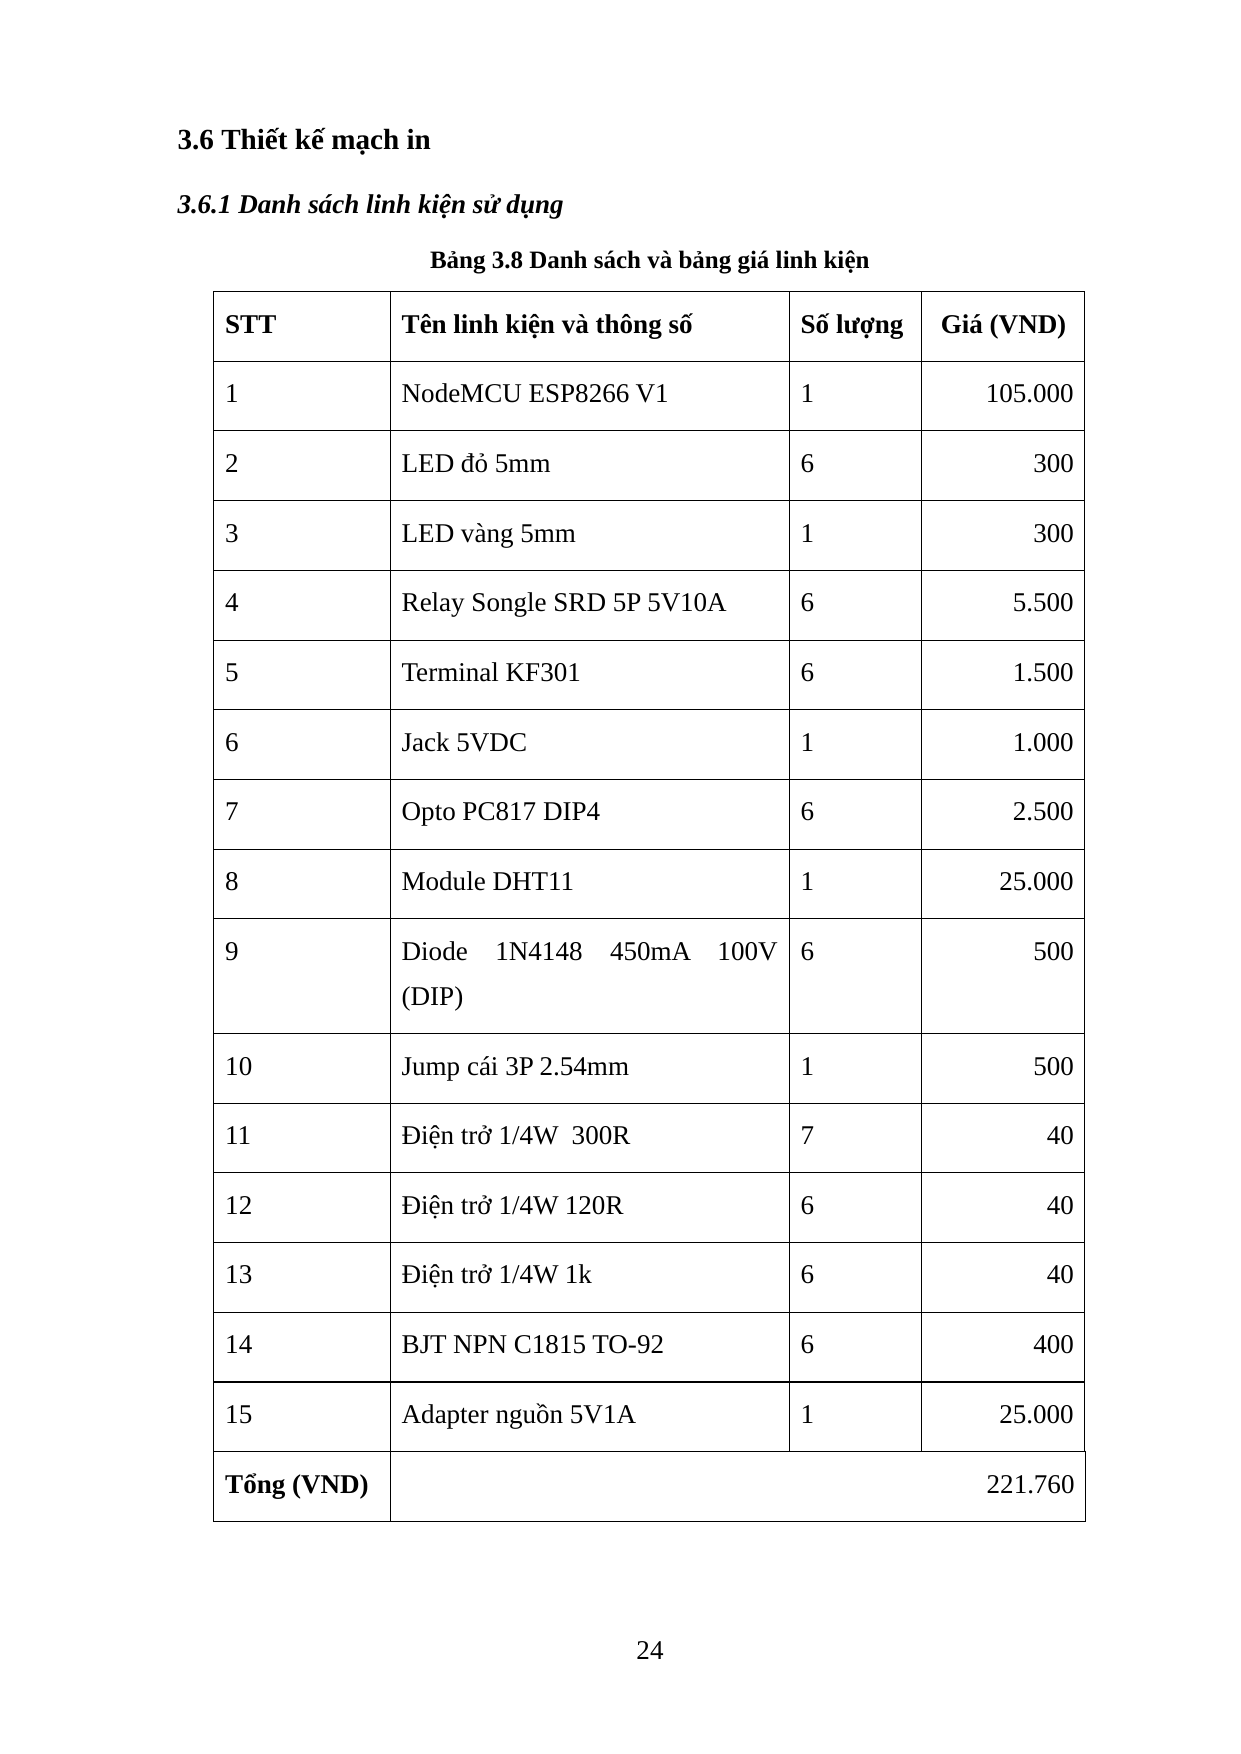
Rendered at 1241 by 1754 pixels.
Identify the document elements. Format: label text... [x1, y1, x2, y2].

table_cell 40 [922, 1243, 1084, 1312]
table_cell 15 [214, 1383, 390, 1451]
table_cell 221.760 [391, 1452, 1085, 1521]
table_cell 105.000 [922, 362, 1084, 430]
table_cell 40 [922, 1173, 1084, 1242]
table_cell 12 [214, 1173, 390, 1242]
table_cell Opto PC817 DIP4 [391, 780, 789, 848]
table_cell 14 [214, 1313, 390, 1381]
table_cell 6 [790, 641, 921, 709]
table_cell LED vàng 5mm [391, 501, 789, 570]
table_header Giá (VND) [922, 292, 1084, 361]
table_cell 11 [214, 1104, 390, 1172]
table_cell 1 [790, 1034, 921, 1103]
table_cell 25.000 [922, 850, 1084, 918]
table_cell Jump cái 3P 2.54mm [391, 1034, 789, 1103]
table_cell 6 [790, 919, 921, 1033]
table_cell 1.000 [922, 710, 1084, 779]
table_cell 40 [922, 1104, 1084, 1172]
table_cell 500 [922, 919, 1084, 1033]
table_cell Adapter nguồn 5V1A [391, 1383, 789, 1451]
table_cell 8 [214, 850, 390, 918]
table_cell Module DHT11 [391, 850, 789, 918]
table_cell Điện trở 1/4W 300R [391, 1104, 789, 1172]
table_cell 3 [214, 501, 390, 570]
table_cell 6 [790, 1243, 921, 1312]
table_cell 7 [790, 1104, 921, 1172]
table_cell 1 [790, 710, 921, 779]
table_cell 13 [214, 1243, 390, 1312]
table_cell 6 [790, 571, 921, 639]
table_cell 1 [790, 501, 921, 570]
table_header STT [214, 292, 390, 361]
table_cell 6 [214, 710, 390, 779]
table_cell 2.500 [922, 780, 1084, 848]
table_cell 5 [214, 641, 390, 709]
table_cell 1 [790, 1383, 921, 1451]
table_cell 10 [214, 1034, 390, 1103]
table_cell 5.500 [922, 571, 1084, 639]
subtitle Thiết kế mạch in [177, 120, 1122, 157]
table_cell 6 [790, 431, 921, 500]
table_cell Điện trở 1/4W 120R [391, 1173, 789, 1242]
table_cell 1.500 [922, 641, 1084, 709]
table_cell 400 [922, 1313, 1084, 1381]
table_cell Điện trở 1/4W 1k [391, 1243, 789, 1312]
table_cell LED đỏ 5mm [391, 431, 789, 500]
table_cell BJT NPN C1815 TO-92 [391, 1313, 789, 1381]
subtitle Danh sách linh kiện sử dụng [177, 185, 1122, 222]
table_header Số lượng [790, 292, 921, 361]
table_cell 1 [790, 850, 921, 918]
table_cell Tổng (VND) [214, 1452, 390, 1521]
table_cell Jack 5VDC [391, 710, 789, 779]
table_cell 2 [214, 431, 390, 500]
table_cell Diode 1N4148 450mA 100V (DIP) [391, 919, 789, 1033]
table_cell 9 [214, 919, 390, 1033]
table_cell 4 [214, 571, 390, 639]
table_cell Relay Songle SRD 5P 5V10A [391, 571, 789, 639]
table_cell Terminal KF301 [391, 641, 789, 709]
table_cell 500 [922, 1034, 1084, 1103]
table_cell NodeMCU ESP8266 V1 [391, 362, 789, 430]
table_cell 6 [790, 780, 921, 848]
table_cell 1 [790, 362, 921, 430]
table_cell 1 [214, 362, 390, 430]
table_cell 300 [922, 501, 1084, 570]
table_header Tên linh kiện và thông số [391, 292, 789, 361]
table_cell 25.000 [922, 1383, 1084, 1451]
table_cell 6 [790, 1173, 921, 1242]
table_cell 7 [214, 780, 390, 848]
table_cell 300 [922, 431, 1084, 500]
table_cell 6 [790, 1313, 921, 1381]
